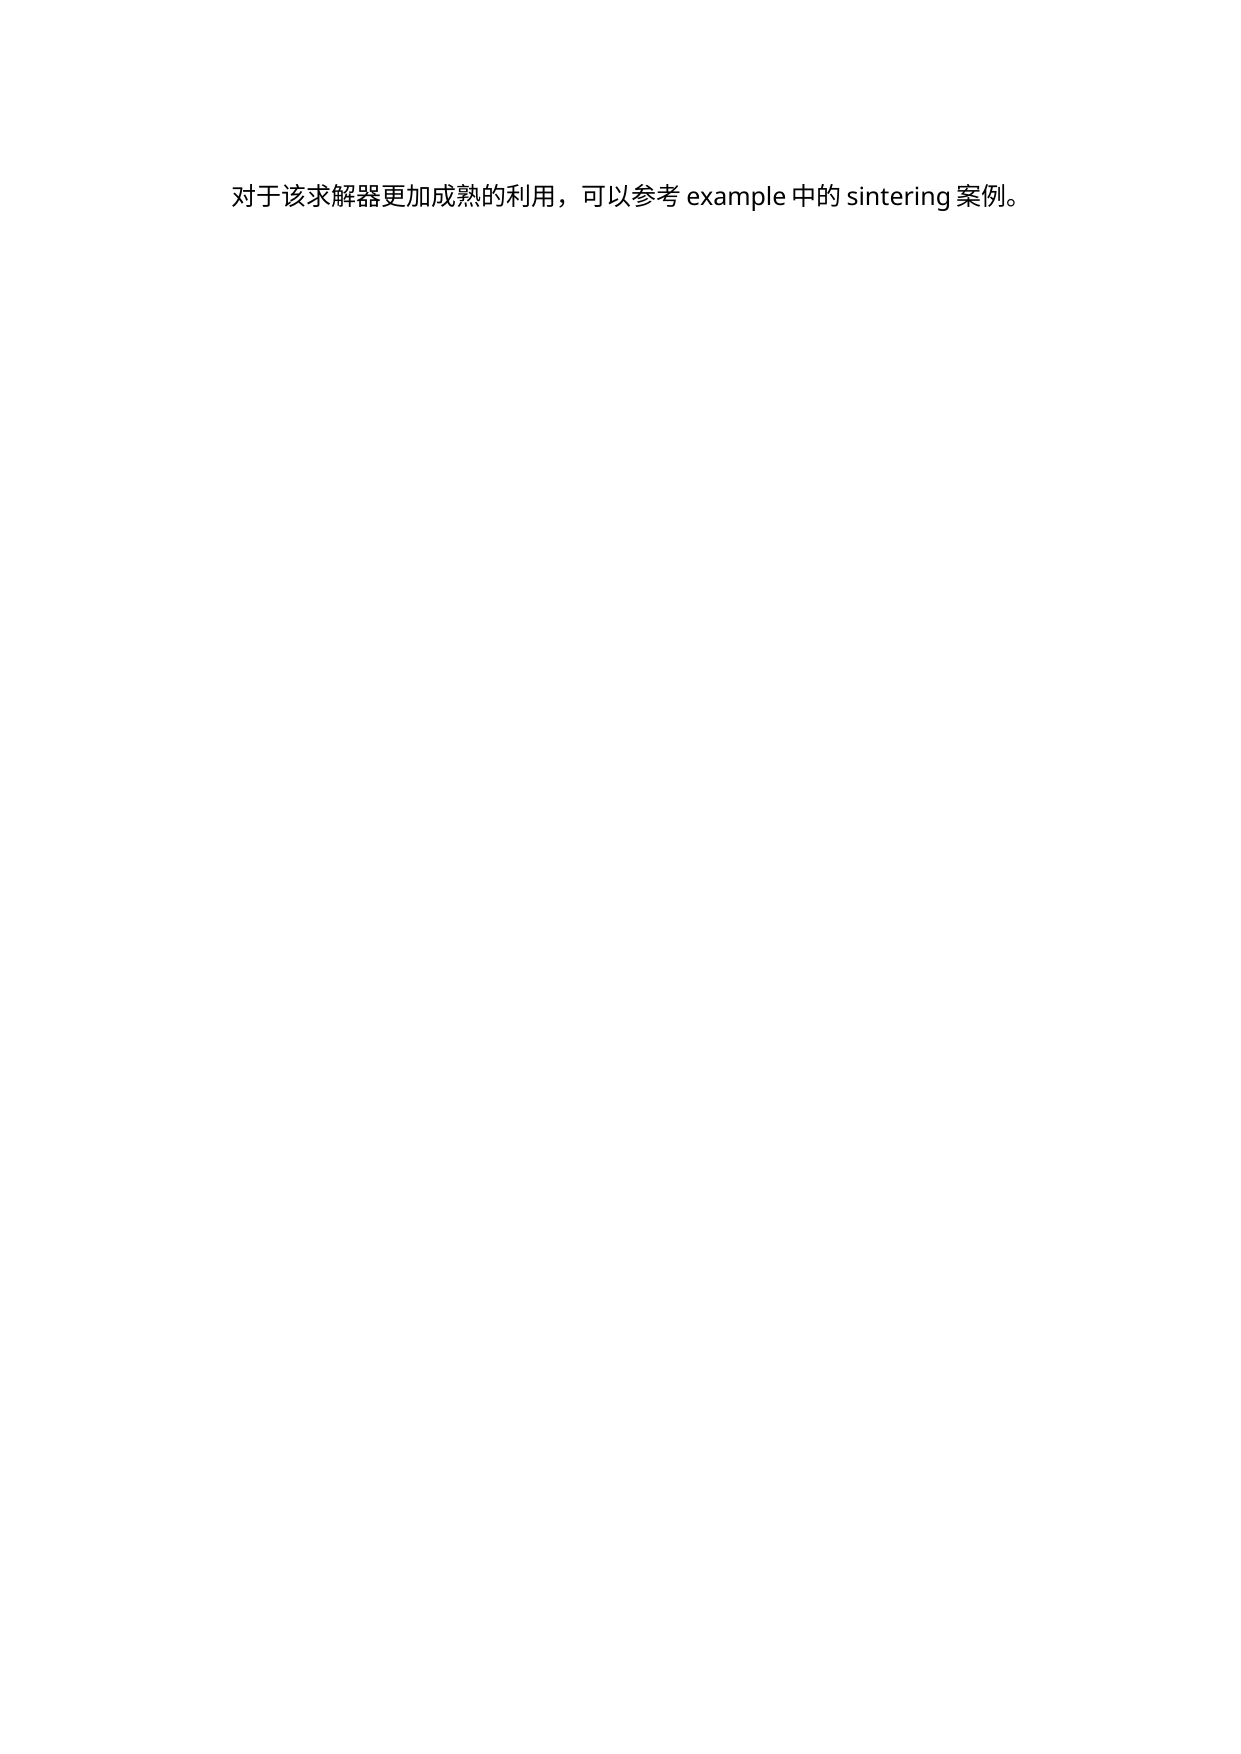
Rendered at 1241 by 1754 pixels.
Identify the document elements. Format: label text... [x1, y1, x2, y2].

text 对于该求解器更加成熟的利用，可以参考example中的sintering案例。 [187, 162, 1053, 227]
